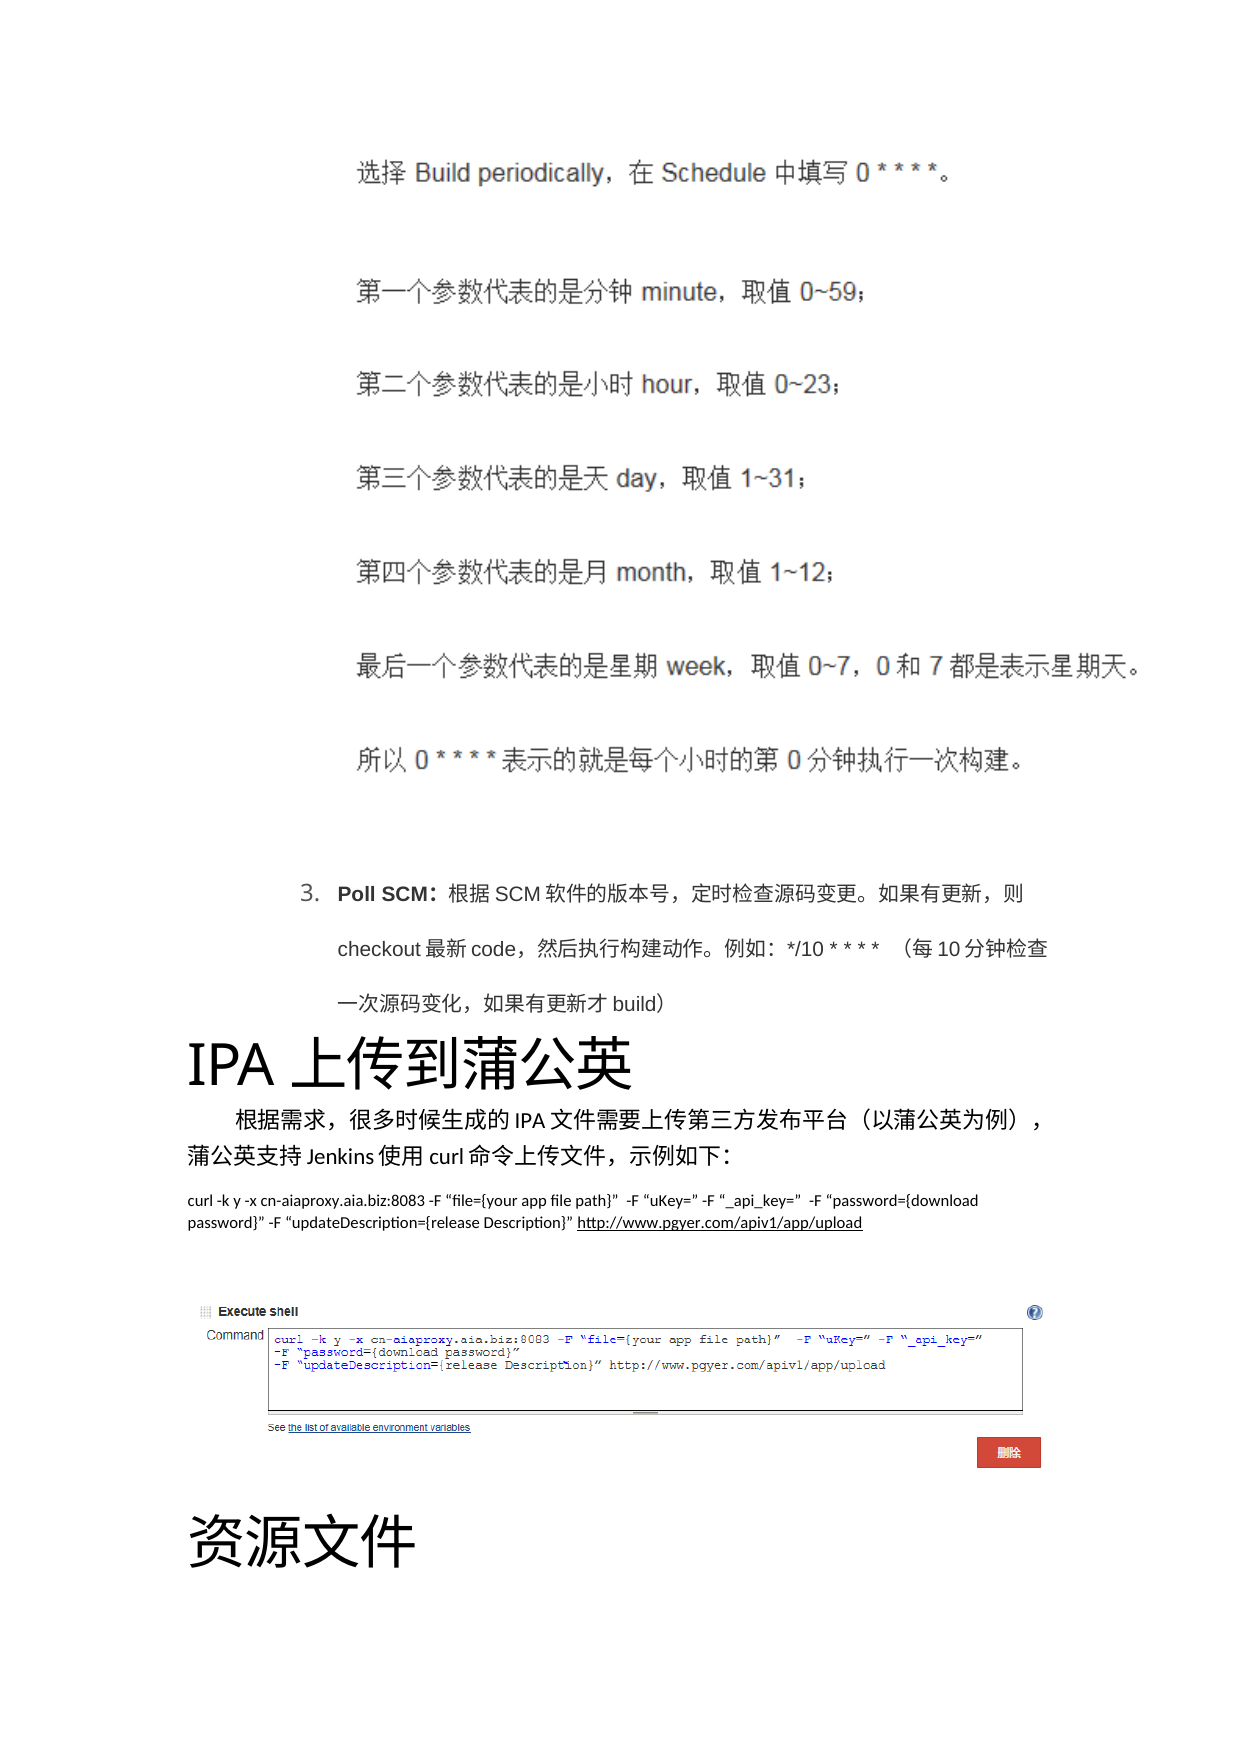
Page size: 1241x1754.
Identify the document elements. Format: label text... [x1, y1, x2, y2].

title 资源文件 [187, 1495, 1053, 1580]
text curl -k y -x cn-aiaproxy.aia.biz:8083 -F “file={your app file path}” -F “uKey=” -F “_api_key=” -F “password={download password}” -F “updateDescription={release Description}” http://www.pgyer.com/apiv1/app/upload [187, 1190, 1053, 1233]
text 根据需求，很多时候生成的IPA文件需要上传第三方发布平台（以蒲公英为例），蒲公英支持Jenkins使用curl命令上传文件，示例如下： [187, 1102, 1053, 1171]
title IPA 上传到蒲公英 [187, 1017, 1053, 1102]
picture [337, 150, 1179, 799]
picture [187, 1297, 1053, 1477]
list Poll SCM：根据SCM软件的版本号，定时检查源码变更。如果有更新，则checkout最新code，然后执行构建动作。例如：*/10 * * * * （每10分钟检查一次源码变化，如果有更新才build） [300, 853, 1053, 1017]
